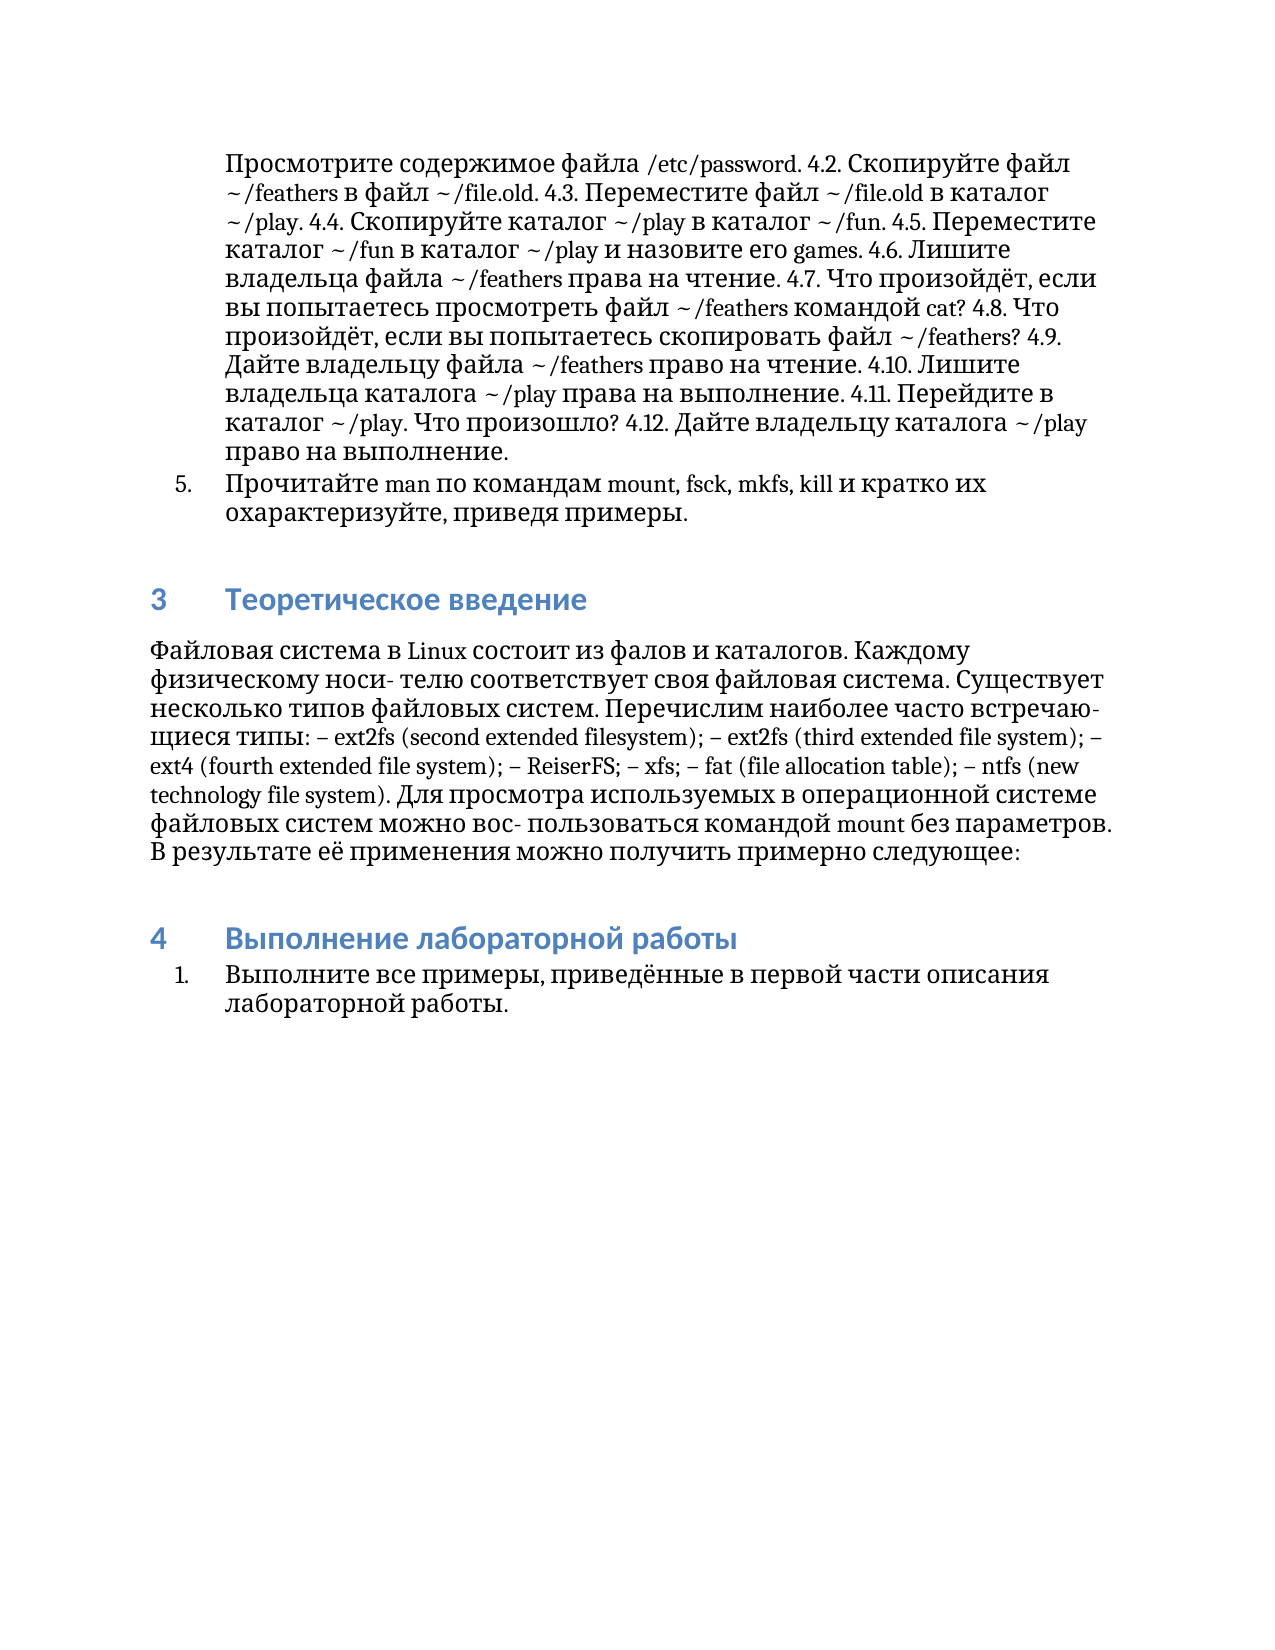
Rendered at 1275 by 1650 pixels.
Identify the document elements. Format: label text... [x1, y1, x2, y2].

subtitle 4 Выполнение лабораторной работы [150, 917, 1125, 958]
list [175, 150, 1125, 466]
text Файловая система в Linux состоит из фалов и каталогов. Каждому физическому носи- телю соответствует своя файловая система. Существует несколько типов файловых систем. Перечислим наиболее часто встречаю- щиеся типы: – ext2fs (second extended filesystem); – ext2fs (third extended file system); – ext4 (fourth extended file system); – ReiserFS; – xfs; – fat (file allocation table); – ntfs (new technology file system). Для просмотра используемых в операционной системе файловых систем можно вос- пользоваться командой mount без параметров. В результате её применения можно получить примерно следующее: [150, 637, 1125, 867]
subtitle 3 Теоретическое введение [150, 577, 1125, 618]
list Прочитайте man по командам mount, fsck, mkfs, kill и кратко их охарактеризуйте, приведя примеры. [175, 470, 1125, 527]
list Выполните все примеры, приведённые в первой части описания лабораторной работы. [175, 961, 1125, 1019]
